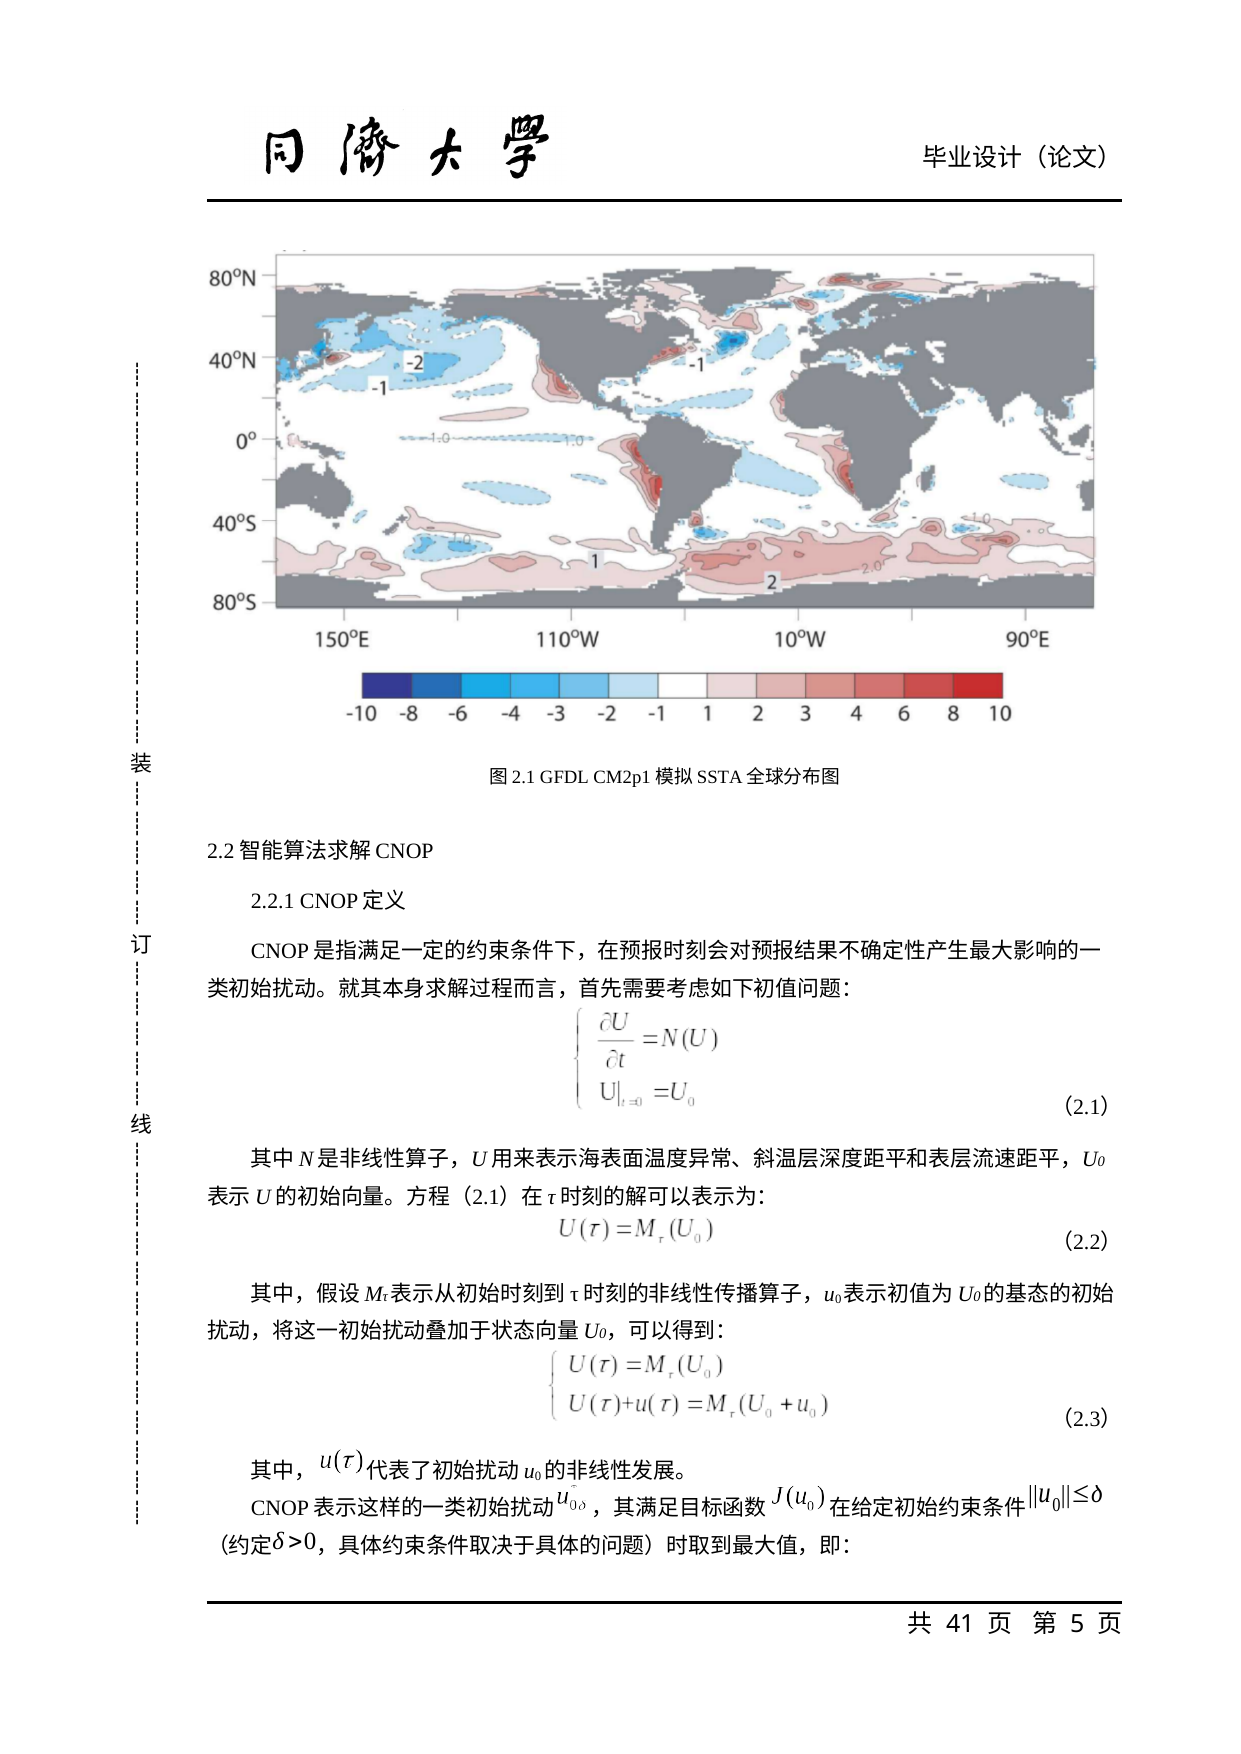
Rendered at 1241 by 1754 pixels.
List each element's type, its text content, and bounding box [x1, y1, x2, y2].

text 图2.1 GFDL CM2p1 模拟SSTA全球分布图 [207, 753, 1122, 791]
text 其中，代表了初始扰动u0 的非线性发展。 [207, 1448, 1122, 1486]
picture [244, 106, 567, 185]
text 其中，假设Mτ表示从初始时刻到τ时刻的非线性传播算子，u0表示初值为U0的基态的初始扰动，将这一初始扰动叠加于状态向量U0，可以得到： [207, 1271, 1122, 1346]
text （2.3） [207, 1346, 1122, 1432]
text CNOP是指满足一定的约束条件下，在预报时刻会对预报结果不确定性产生最大影响的一类初始扰动。就其本身求解过程而言，首先需要考虑如下初值问题： [207, 929, 1122, 1004]
text （2.1） [207, 1004, 1122, 1121]
text 其中N是非线性算子，U用来表示海表面温度异常、斜温层深度距平和表层流速距平，U0表示U的初始向量。方程（2.1）在τ时刻的解可以表示为： [207, 1137, 1122, 1212]
subtitle 2.2.1 CNOP定义 [207, 879, 1122, 916]
picture [206, 250, 1106, 729]
text CNOP表示这样的一类初始扰动，其满足目标函数在给定初始约束条件（约定，具体约束条件取决于具体的问题）时取到最大值，即： [207, 1486, 1122, 1561]
text （2.2） [207, 1212, 1122, 1255]
subtitle 2.2 智能算法求解CNOP [207, 829, 1122, 866]
